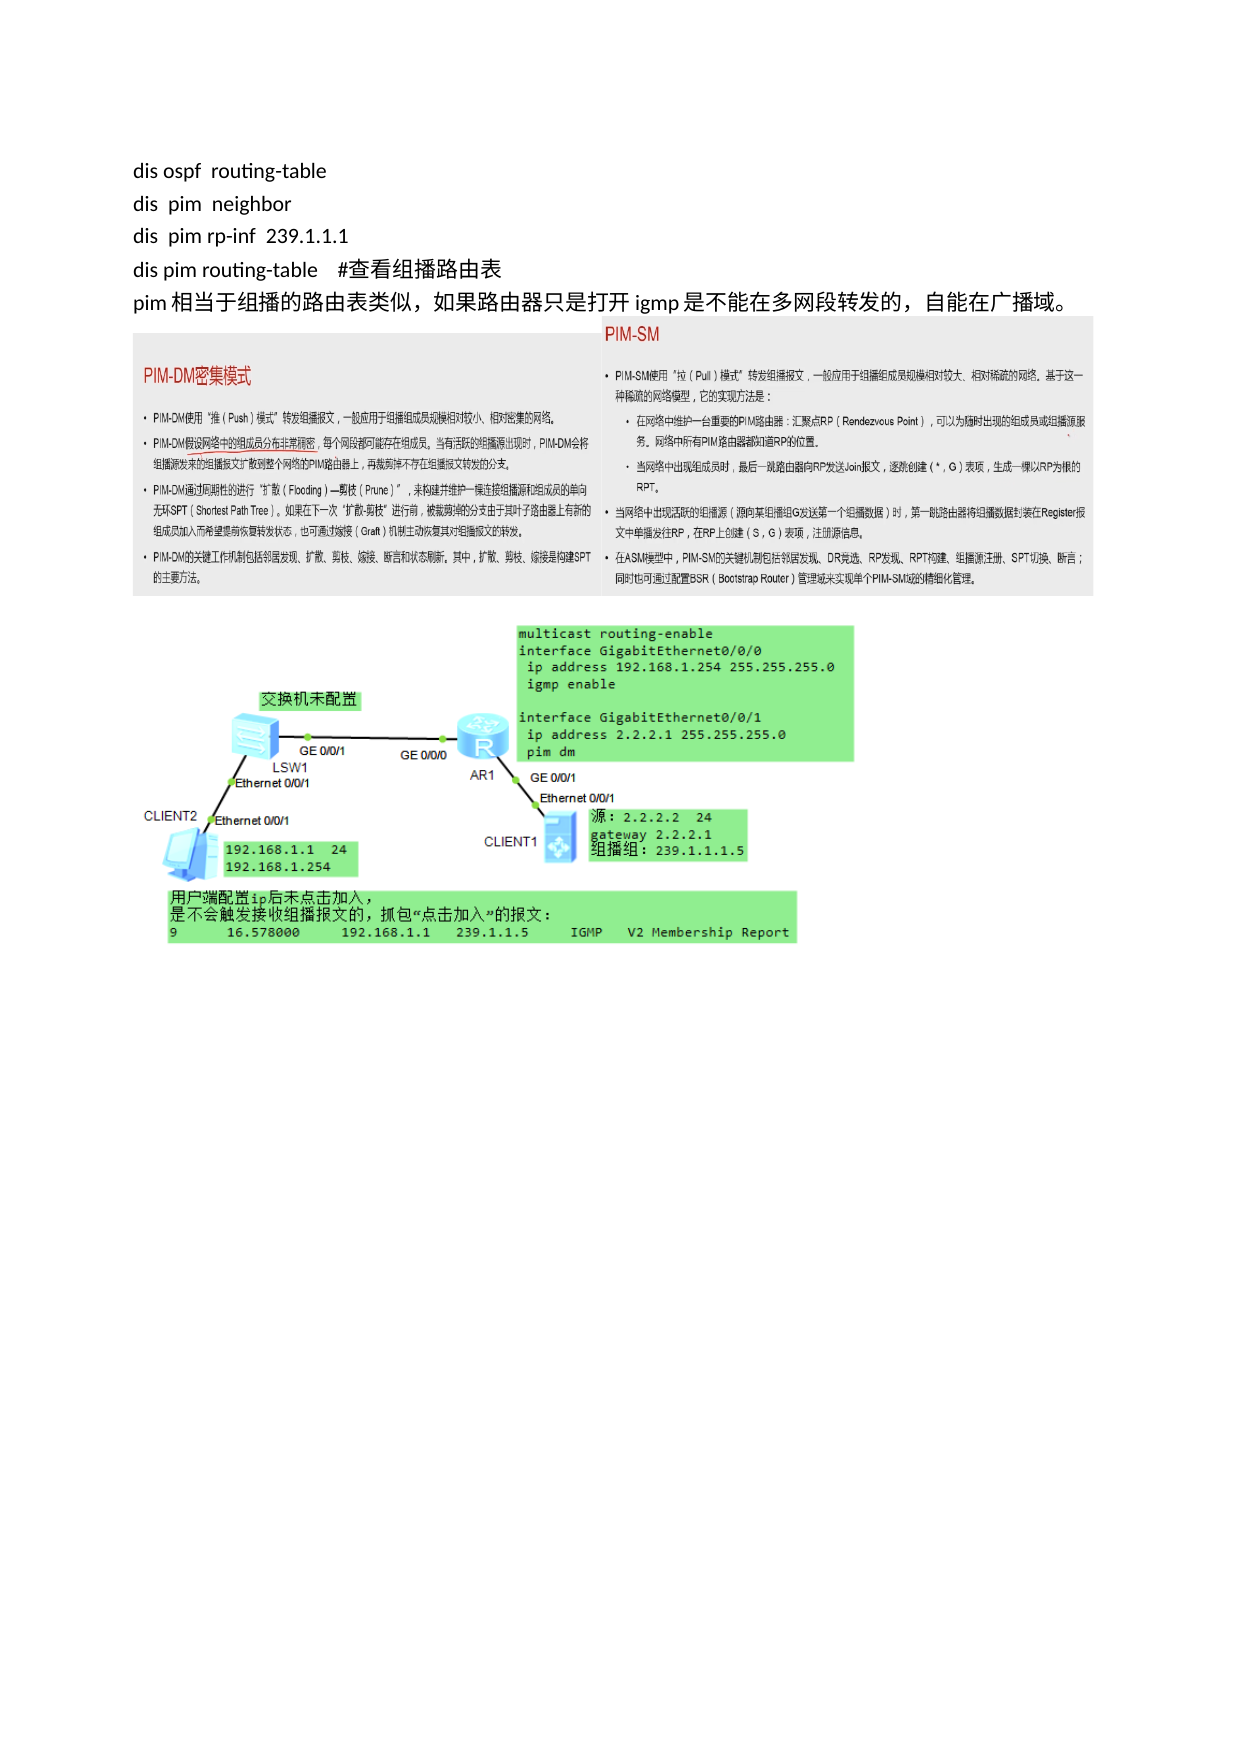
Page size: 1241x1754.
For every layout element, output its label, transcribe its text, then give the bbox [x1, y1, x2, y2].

text dis ospf routing-table [133, 154, 1122, 187]
picture [132, 609, 876, 971]
picture [132, 316, 1094, 596]
text pim相当于组播的路由表类似，如果路由器只是打开igmp是不能在多网段转发的，自能在广播域。 [133, 284, 1122, 317]
text dis pim rp-inf 239.1.1.1 [133, 219, 1122, 252]
text dis pim routing-table #查看组播路由表 [133, 252, 1122, 284]
text dis pim neighbor [133, 187, 1122, 219]
